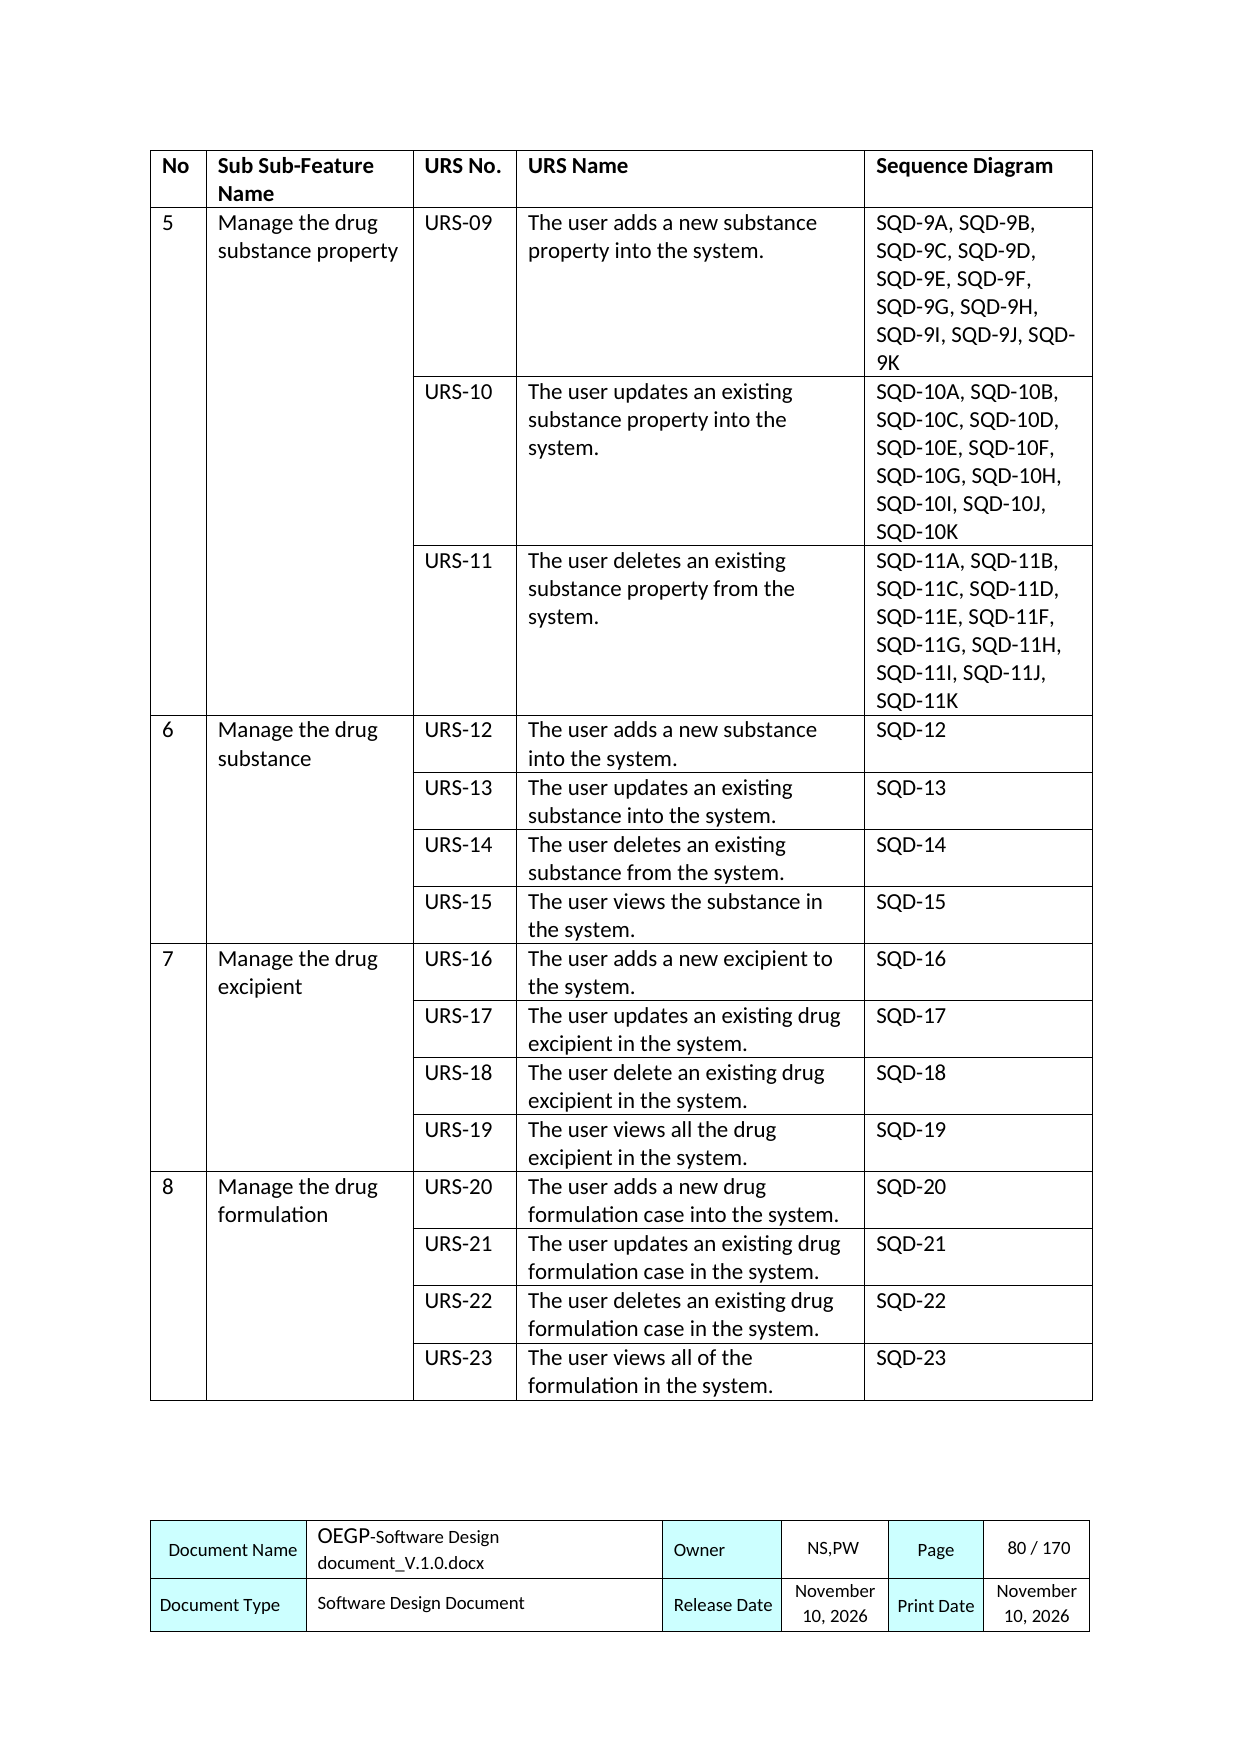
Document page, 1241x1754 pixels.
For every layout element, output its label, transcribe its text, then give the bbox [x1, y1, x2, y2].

table_cell The user adds a new substance into the system. [517, 716, 864, 772]
table_cell URS-19 [414, 1115, 516, 1171]
table_cell SQD-11A, SQD-11B, SQD-11C, SQD-11D, SQD-11E, SQD-11F, SQD-11G, SQD-11H, SQD-11I, SQD-11J, SQD-11K [865, 546, 1092, 714]
table_cell 8 [151, 1172, 206, 1399]
table_cell The user deletes an existing substance property from the system. [517, 546, 864, 714]
table_cell SQD-18 [865, 1058, 1092, 1114]
table_cell URS-14 [414, 830, 516, 886]
table_header URS Name [517, 151, 864, 207]
table_cell URS-10 [414, 377, 516, 545]
table_cell The user deletes an existing drug formulation case in the system. [517, 1286, 864, 1342]
table_cell 5 [151, 208, 206, 714]
table_cell SQD-20 [865, 1172, 1092, 1228]
table_cell The user updates an existing drug excipient in the system. [517, 1001, 864, 1057]
table_header No [151, 151, 206, 207]
table_cell URS-20 [414, 1172, 516, 1228]
table_cell URS-21 [414, 1229, 516, 1285]
table_cell URS-22 [414, 1286, 516, 1342]
table_cell URS-17 [414, 1001, 516, 1057]
table_cell SQD-17 [865, 1001, 1092, 1057]
table_cell URS-15 [414, 887, 516, 943]
table_cell Manage the drug substance property [207, 208, 413, 714]
table_cell The user views all of the formulation in the system. [517, 1344, 864, 1399]
table_cell 7 [151, 944, 206, 1171]
table_cell URS-18 [414, 1058, 516, 1114]
table_cell The user views the substance in the system. [517, 887, 864, 943]
table_cell URS-11 [414, 546, 516, 714]
table_cell SQD-12 [865, 716, 1092, 772]
table_cell The user adds a new substance property into the system. [517, 208, 864, 376]
table_cell The user adds a new drug formulation case into the system. [517, 1172, 864, 1228]
table_cell SQD-23 [865, 1344, 1092, 1399]
table_cell SQD-21 [865, 1229, 1092, 1285]
table_cell The user adds a new excipient to the system. [517, 944, 864, 1000]
table_cell SQD-13 [865, 773, 1092, 829]
table_cell SQD-22 [865, 1286, 1092, 1342]
table_cell The user updates an existing substance property into the system. [517, 377, 864, 545]
table_cell SQD-14 [865, 830, 1092, 886]
table_cell SQD-10A, SQD-10B, SQD-10C, SQD-10D, SQD-10E, SQD-10F, SQD-10G, SQD-10H, SQD-10I, SQD-10J, SQD-10K [865, 377, 1092, 545]
table_cell The user deletes an existing substance from the system. [517, 830, 864, 886]
table_cell URS-09 [414, 208, 516, 376]
table_cell URS-23 [414, 1344, 516, 1399]
table_cell The user updates an existing substance into the system. [517, 773, 864, 829]
table_cell SQD-19 [865, 1115, 1092, 1171]
table_header URS No. [414, 151, 516, 207]
table_cell SQD-16 [865, 944, 1092, 1000]
table_cell The user delete an existing drug excipient in the system. [517, 1058, 864, 1114]
table_cell URS-13 [414, 773, 516, 829]
table_header Sub Sub-Feature Name [207, 151, 413, 207]
table_cell Manage the drug substance [207, 716, 413, 943]
table_cell URS-16 [414, 944, 516, 1000]
table_cell Manage the drug formulation [207, 1172, 413, 1399]
table_cell The user updates an existing drug formulation case in the system. [517, 1229, 864, 1285]
table_cell URS-12 [414, 716, 516, 772]
table_cell 6 [151, 716, 206, 943]
table_cell SQD-9A, SQD-9B, SQD-9C, SQD-9D, SQD-9E, SQD-9F, SQD-9G, SQD-9H, SQD-9I, SQD-9J, SQD-9K [865, 208, 1092, 376]
table_cell Manage the drug excipient [207, 944, 413, 1171]
table_header Sequence Diagram [865, 151, 1092, 207]
table_cell SQD-15 [865, 887, 1092, 943]
table_cell The user views all the drug excipient in the system. [517, 1115, 864, 1171]
